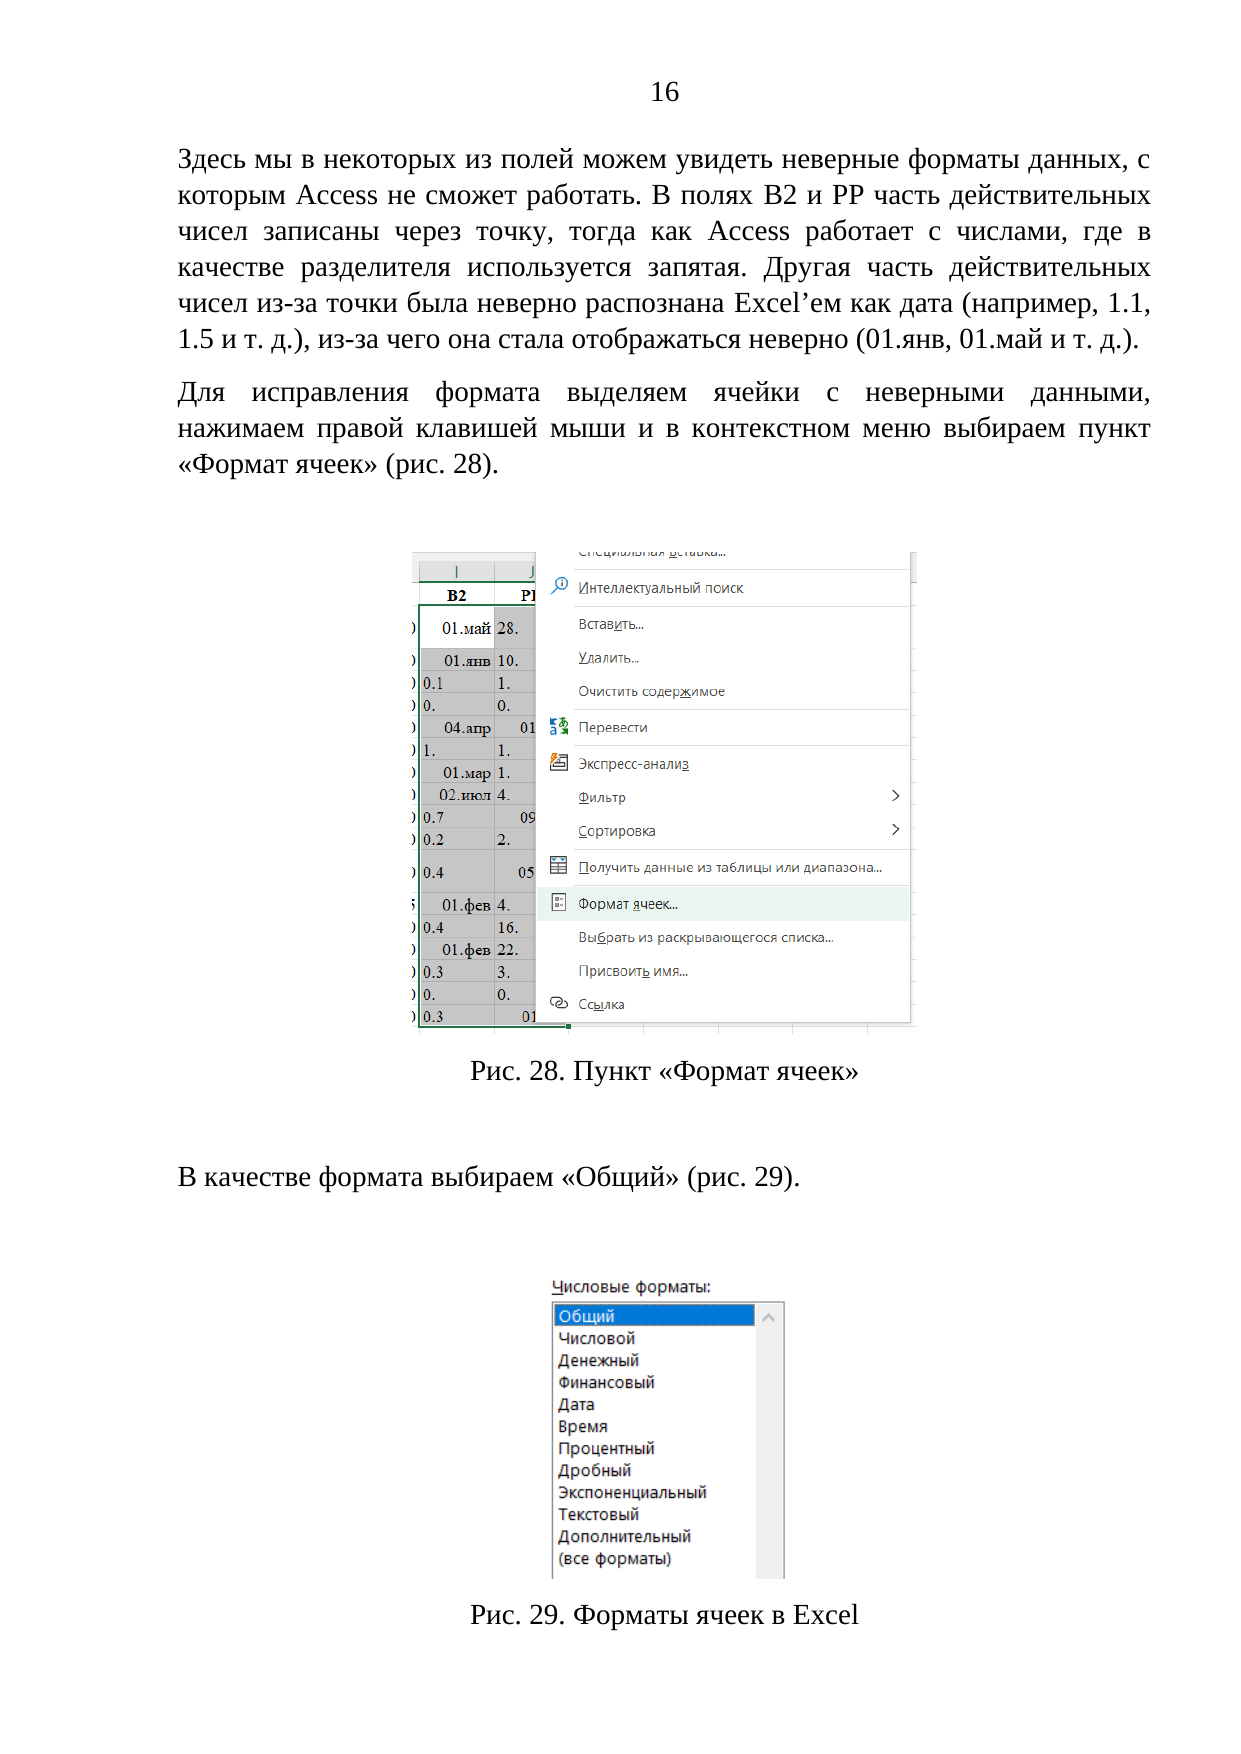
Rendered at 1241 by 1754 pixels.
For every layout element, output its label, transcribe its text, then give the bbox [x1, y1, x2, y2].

text В качестве формата выбираем «Общий» (рис. 29). [177, 1159, 1152, 1192]
picture [412, 552, 917, 1034]
text Рис. 29. Форматы ячеек в Excel [177, 1597, 1152, 1631]
picture [535, 1264, 794, 1579]
text Здесь мы в некоторых из полей можем увидеть неверные форматы данных, с которым Access не сможет работать. В полях B2 и PP часть действительных чисел записаны через точку, тогда как Access работает с числами, где в качестве разделителя используется запятая. Другая часть действительных чисел из-за точки была неверно распознана Excel’ем как дата (например, 1.1, 1.5 и т. д.), из-за чего она стала отображаться неверно (01.янв, 01.май и т. д.). [177, 141, 1152, 355]
text Рис. 28. Пункт «Формат ячеек» [177, 1053, 1152, 1087]
text Для исправления формата выделяем ячейки с неверными данными, нажимаем правой клавишей мыши и в контекстном меню выбираем пункт «Формат ячеек» (рис. 28). [177, 374, 1152, 480]
